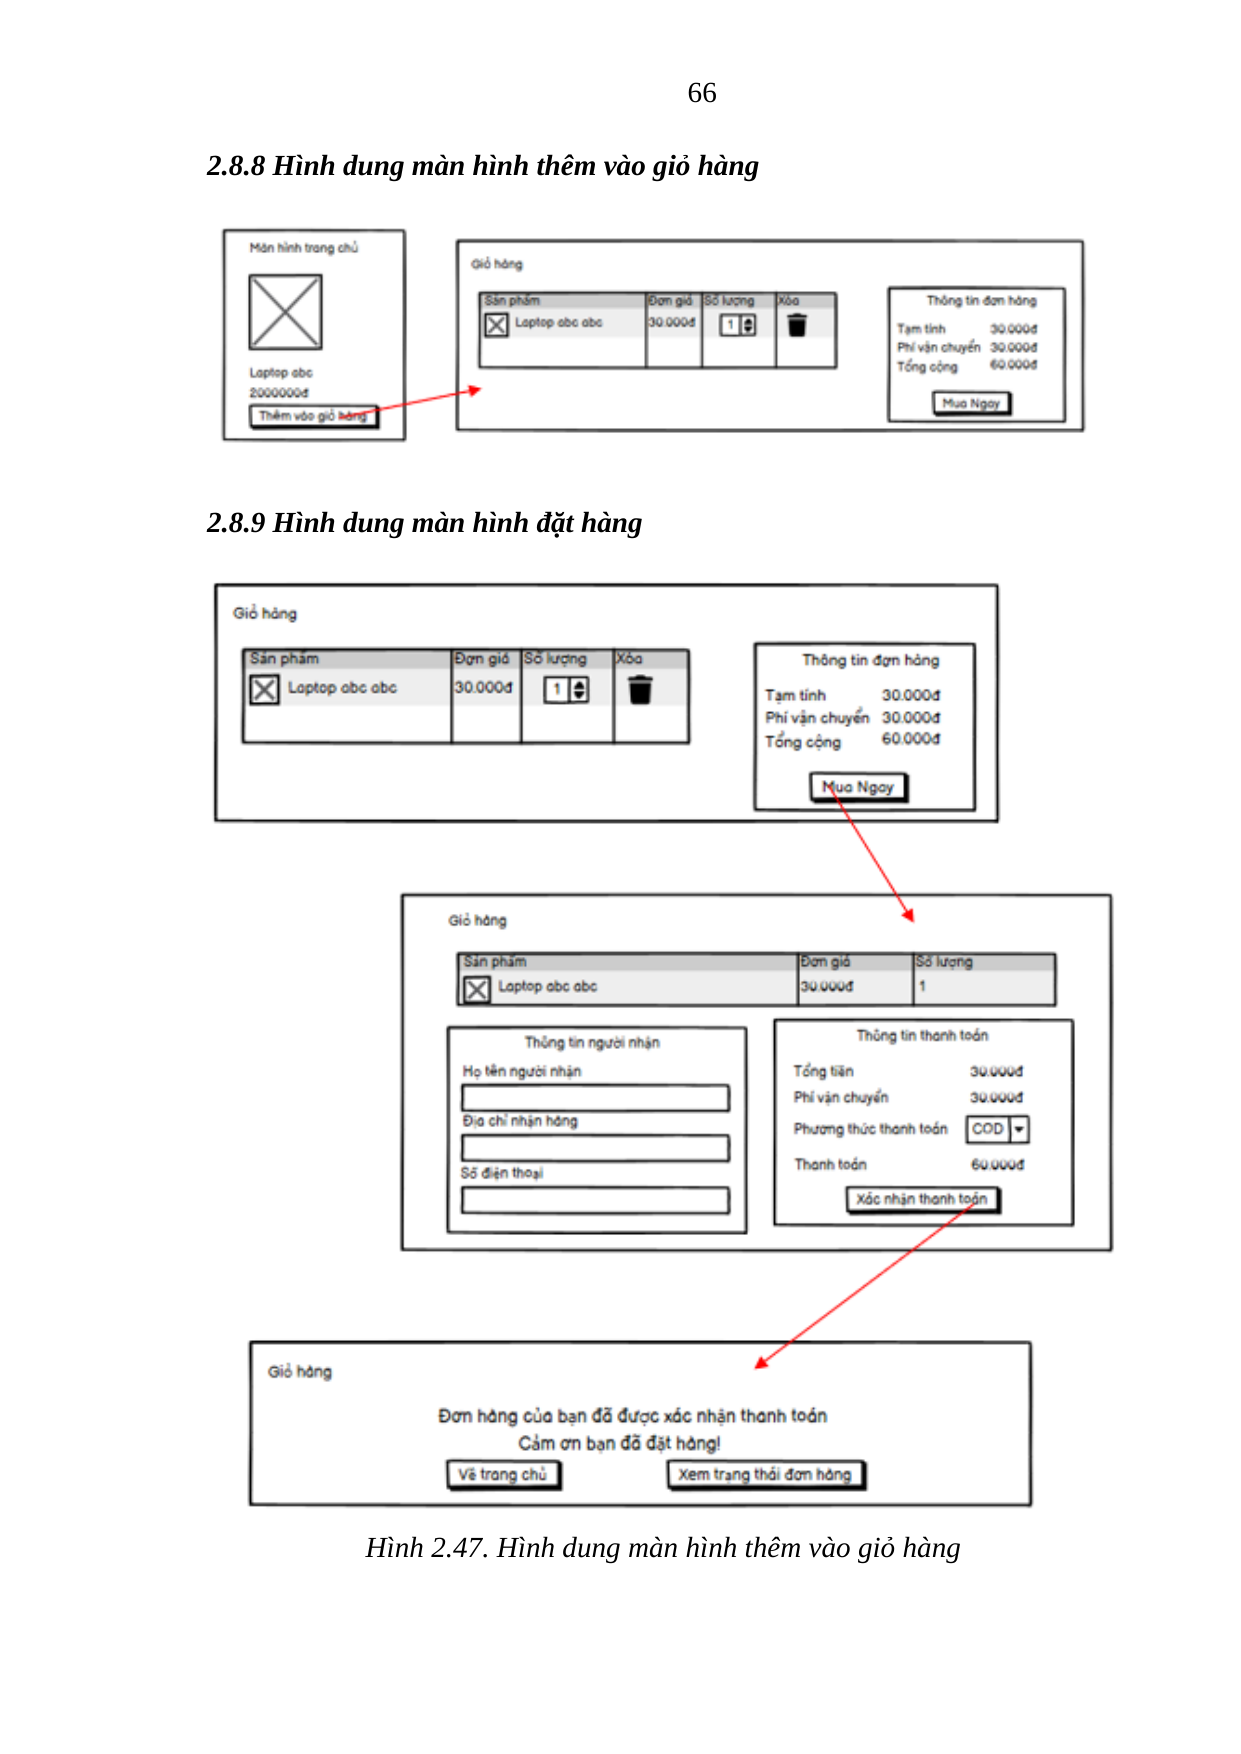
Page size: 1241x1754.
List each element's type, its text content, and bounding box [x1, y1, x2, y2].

subtitle Hình dung màn hình đặt hàng [207, 505, 1122, 538]
picture [206, 567, 1121, 1514]
picture [206, 210, 1101, 476]
subtitle Hình dung màn hình thêm vào giỏ hàng [207, 148, 1122, 181]
text Hình 2.47. Hình dung màn hình thêm vào giỏ hàng [207, 1530, 1122, 1563]
